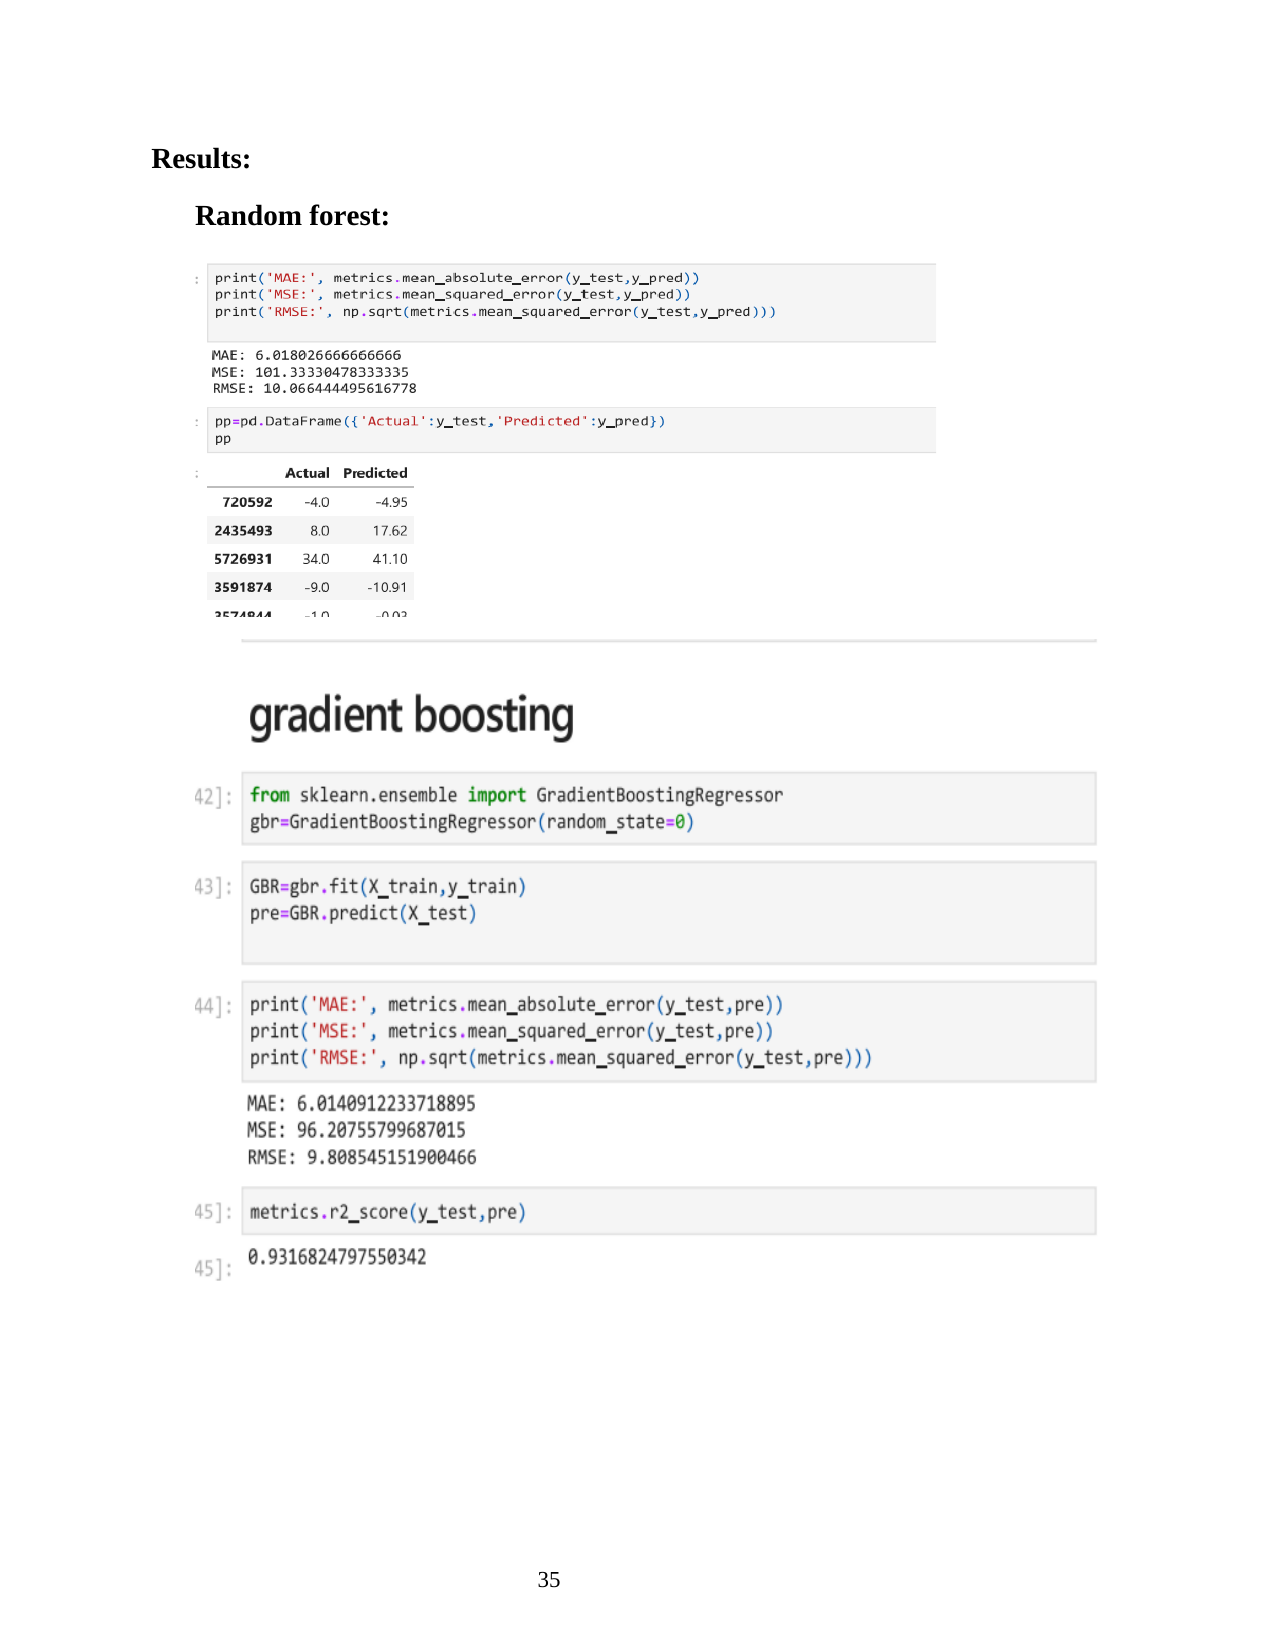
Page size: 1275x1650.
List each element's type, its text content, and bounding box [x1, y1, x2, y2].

text Random forest: [195, 198, 1231, 231]
picture [195, 639, 1102, 1303]
text Results: [144, 142, 1231, 175]
picture [195, 253, 937, 617]
